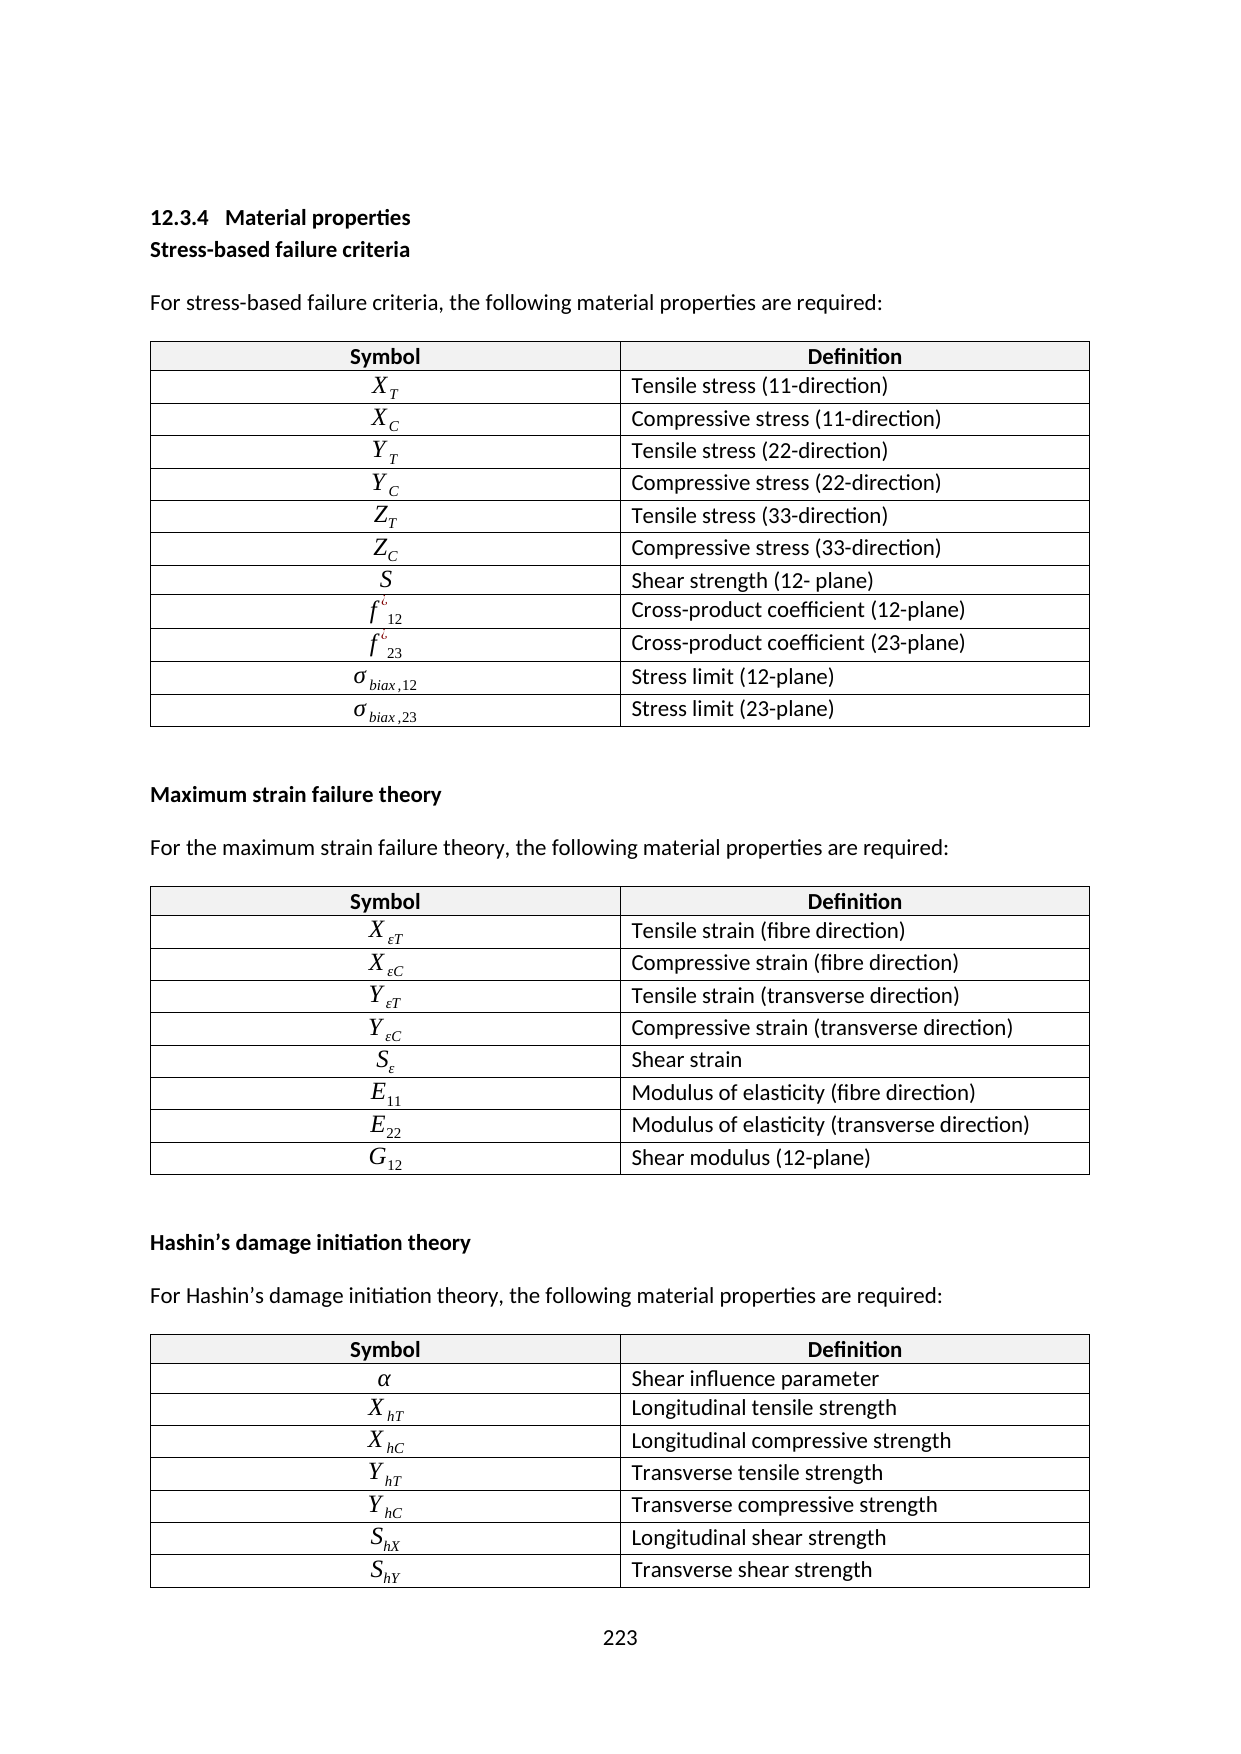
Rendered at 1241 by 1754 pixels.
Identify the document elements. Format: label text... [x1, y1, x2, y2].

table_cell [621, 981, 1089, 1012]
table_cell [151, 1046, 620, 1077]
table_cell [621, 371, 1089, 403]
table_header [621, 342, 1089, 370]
subtitle 12.3.4 Material properties [150, 203, 1090, 231]
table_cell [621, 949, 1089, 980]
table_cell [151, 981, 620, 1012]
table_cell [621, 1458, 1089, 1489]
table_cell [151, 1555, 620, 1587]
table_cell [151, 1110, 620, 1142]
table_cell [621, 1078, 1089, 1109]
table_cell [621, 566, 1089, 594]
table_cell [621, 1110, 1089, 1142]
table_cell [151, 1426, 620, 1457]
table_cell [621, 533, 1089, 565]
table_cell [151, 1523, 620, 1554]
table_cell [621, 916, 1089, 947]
text For the maximum strain failure theory, the following material properties are required: [150, 833, 1090, 861]
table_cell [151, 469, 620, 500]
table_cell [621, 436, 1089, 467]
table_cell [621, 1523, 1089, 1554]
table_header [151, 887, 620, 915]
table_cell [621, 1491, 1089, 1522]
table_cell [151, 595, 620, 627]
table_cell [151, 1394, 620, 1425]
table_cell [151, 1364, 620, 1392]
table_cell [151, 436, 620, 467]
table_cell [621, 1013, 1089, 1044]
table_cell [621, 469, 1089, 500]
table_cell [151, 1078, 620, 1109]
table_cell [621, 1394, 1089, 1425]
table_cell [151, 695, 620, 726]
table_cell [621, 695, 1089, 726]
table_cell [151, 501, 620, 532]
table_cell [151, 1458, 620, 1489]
text Hashin’s damage initiation theory [150, 1228, 1090, 1256]
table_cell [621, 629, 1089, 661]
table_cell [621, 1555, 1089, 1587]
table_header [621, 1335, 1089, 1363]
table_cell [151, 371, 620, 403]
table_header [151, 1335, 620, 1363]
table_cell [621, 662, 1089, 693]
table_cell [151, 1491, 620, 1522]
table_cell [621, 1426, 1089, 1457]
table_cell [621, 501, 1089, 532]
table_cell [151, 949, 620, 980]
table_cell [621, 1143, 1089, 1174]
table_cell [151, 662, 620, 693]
text Maximum strain failure theory [150, 780, 1090, 808]
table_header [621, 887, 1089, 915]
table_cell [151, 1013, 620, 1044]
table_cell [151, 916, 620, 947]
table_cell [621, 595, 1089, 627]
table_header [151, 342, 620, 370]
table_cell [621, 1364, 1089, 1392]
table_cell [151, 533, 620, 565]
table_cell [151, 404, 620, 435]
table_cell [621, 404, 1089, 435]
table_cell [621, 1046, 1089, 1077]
text For Hashin’s damage initiation theory, the following material properties are required: [150, 1281, 1090, 1309]
text For stress-based failure criteria, the following material properties are required: [150, 288, 1090, 316]
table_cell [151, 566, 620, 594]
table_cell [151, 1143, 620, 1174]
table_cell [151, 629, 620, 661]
text Stress-based failure criteria [150, 235, 1090, 263]
